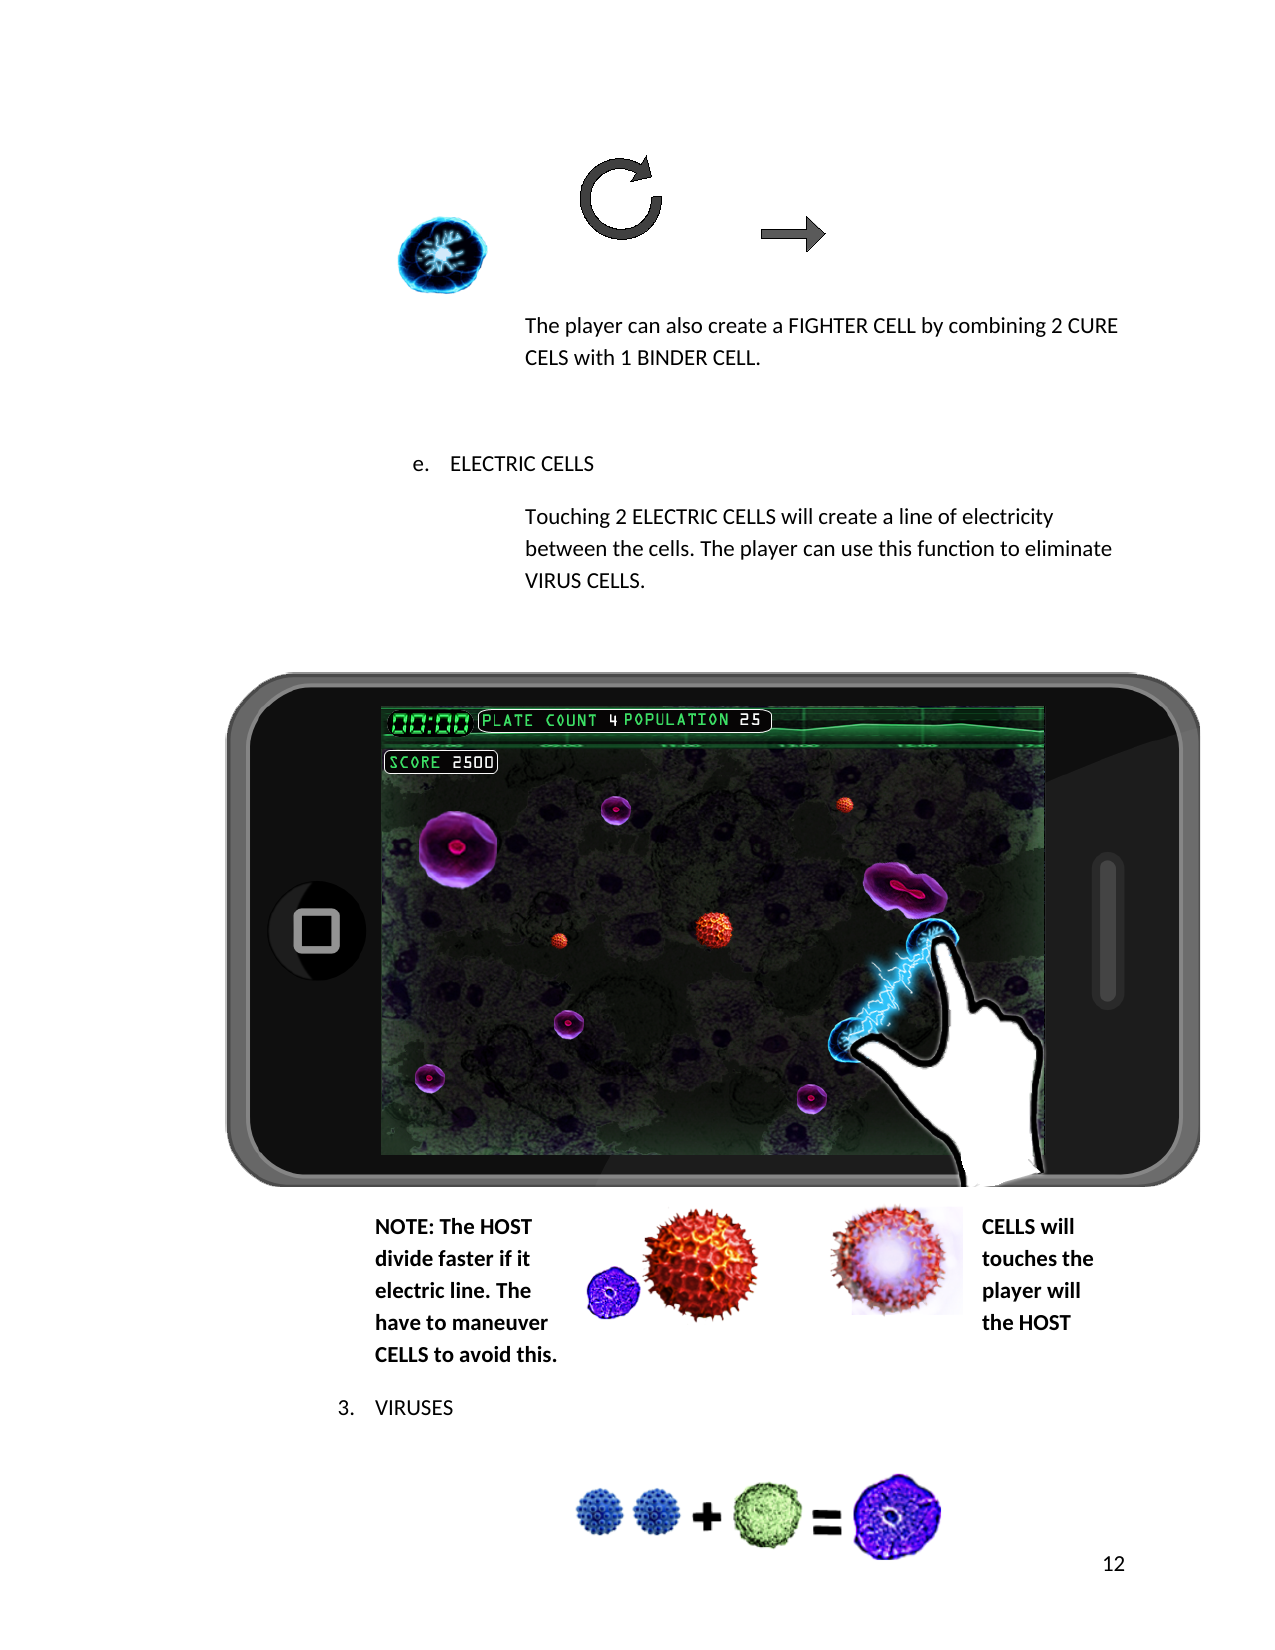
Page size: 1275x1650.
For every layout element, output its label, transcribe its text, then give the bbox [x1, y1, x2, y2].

list ELECTRIC CELLS [412, 449, 1125, 477]
text Touching 2 ELECTRIC CELLS will create a line of electricity between the cells. The player can use this function to eliminate VIRUS CELLS. [525, 502, 1125, 594]
picture [578, 1201, 963, 1327]
list VIRUSES [337, 1393, 1125, 1422]
list The player can also create a FIGHTER CELL by combining 2 CURE CELS with 1 BINDER CELL. [525, 311, 1125, 371]
picture [386, 205, 492, 302]
picture [225, 672, 1200, 1187]
picture [573, 1444, 962, 1577]
